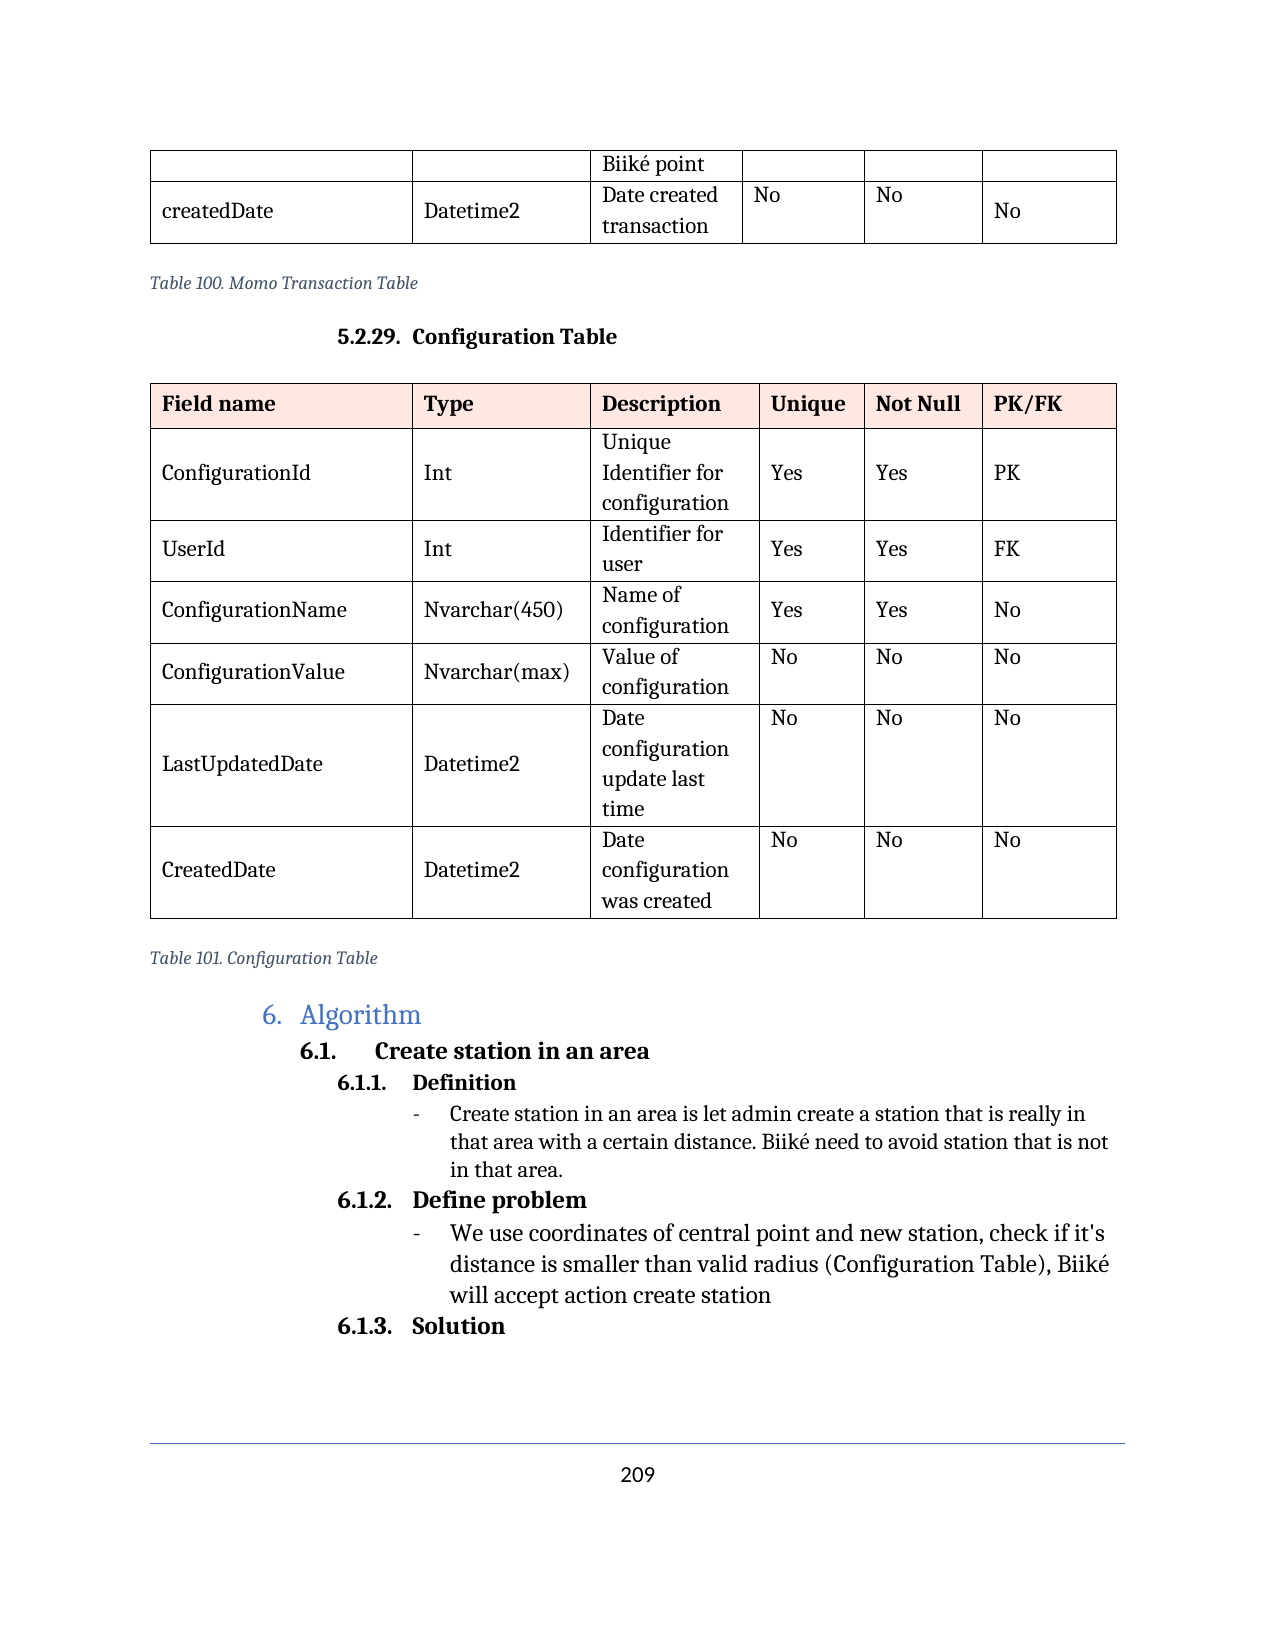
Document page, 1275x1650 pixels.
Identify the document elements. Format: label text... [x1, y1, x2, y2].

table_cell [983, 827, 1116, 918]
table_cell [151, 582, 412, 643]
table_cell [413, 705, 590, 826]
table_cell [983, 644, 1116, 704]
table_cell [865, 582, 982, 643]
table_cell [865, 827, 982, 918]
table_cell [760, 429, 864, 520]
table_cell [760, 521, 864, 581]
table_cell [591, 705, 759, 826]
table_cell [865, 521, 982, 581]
list We use coordinates of central point and new station, check if it's distance is smaller than valid radius (Configuration Table), Biiké will accept action create station [412, 1219, 1125, 1309]
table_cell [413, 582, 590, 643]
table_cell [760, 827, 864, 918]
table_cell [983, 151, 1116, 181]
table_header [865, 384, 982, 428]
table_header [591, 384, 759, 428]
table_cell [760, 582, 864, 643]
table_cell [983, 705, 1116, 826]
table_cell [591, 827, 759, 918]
list Define problem [337, 1186, 1125, 1214]
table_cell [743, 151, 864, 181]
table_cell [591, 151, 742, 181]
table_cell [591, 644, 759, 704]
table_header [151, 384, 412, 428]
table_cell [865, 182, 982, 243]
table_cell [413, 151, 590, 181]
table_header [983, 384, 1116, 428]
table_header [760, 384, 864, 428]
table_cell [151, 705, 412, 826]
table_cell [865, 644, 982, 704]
text Table 100. Momo Transaction Table [150, 273, 1125, 294]
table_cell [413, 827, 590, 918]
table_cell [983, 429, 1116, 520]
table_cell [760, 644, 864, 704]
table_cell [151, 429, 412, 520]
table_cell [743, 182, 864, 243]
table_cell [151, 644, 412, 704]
list Solution [337, 1312, 1125, 1341]
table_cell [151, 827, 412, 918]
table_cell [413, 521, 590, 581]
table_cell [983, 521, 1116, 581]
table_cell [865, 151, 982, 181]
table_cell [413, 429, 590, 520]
list Algorithm [262, 998, 1125, 1032]
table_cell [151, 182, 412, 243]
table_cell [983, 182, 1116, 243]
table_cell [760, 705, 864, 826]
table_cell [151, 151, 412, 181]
list Definition [337, 1070, 1125, 1096]
list Create station in an area [300, 1037, 1125, 1066]
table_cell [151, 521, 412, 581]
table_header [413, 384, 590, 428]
text Table 101. Configuration Table [150, 948, 1125, 969]
list Configuration Table [337, 324, 1125, 350]
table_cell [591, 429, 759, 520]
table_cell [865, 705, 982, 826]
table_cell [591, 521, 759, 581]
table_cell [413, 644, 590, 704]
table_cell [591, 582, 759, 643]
list Create station in an area is let admin create a station that is really in that area with a certain distance. Biiké need to avoid station that is not in that area. [412, 1100, 1125, 1183]
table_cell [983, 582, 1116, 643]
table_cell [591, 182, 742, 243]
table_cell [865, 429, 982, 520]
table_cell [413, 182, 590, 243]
